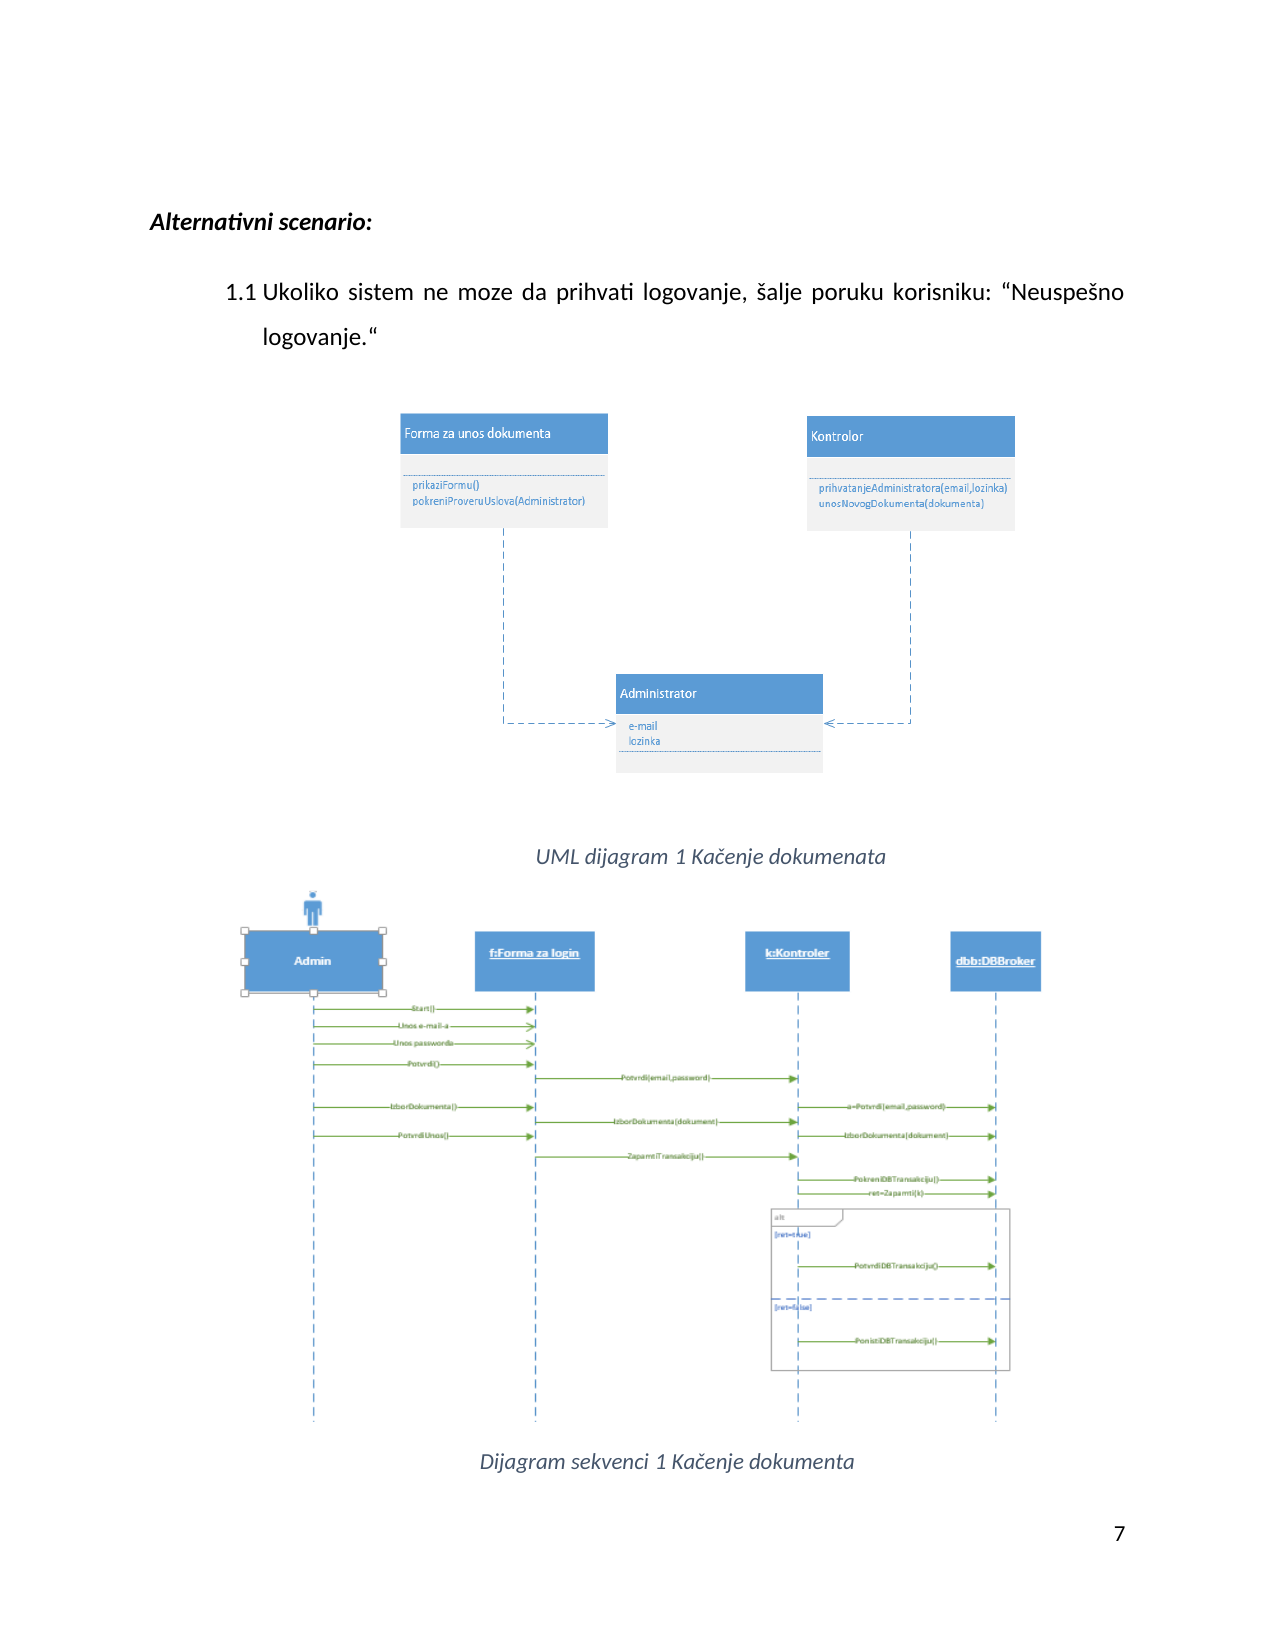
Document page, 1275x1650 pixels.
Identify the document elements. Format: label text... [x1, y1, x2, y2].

text Dijagram sekvenci 1 Kačenje dokumenta [150, 1447, 1125, 1475]
list Ukoliko sistem ne moze da prihvati logovanje, šalje poruku korisniku: “Neuspešno logovanje.“ [225, 276, 1125, 352]
picture [150, 890, 1096, 1422]
text Alternativni scenario: [150, 206, 1125, 236]
text UML dijagram 1 Kačenje dokumenata [150, 842, 1125, 870]
picture [262, 367, 1138, 829]
